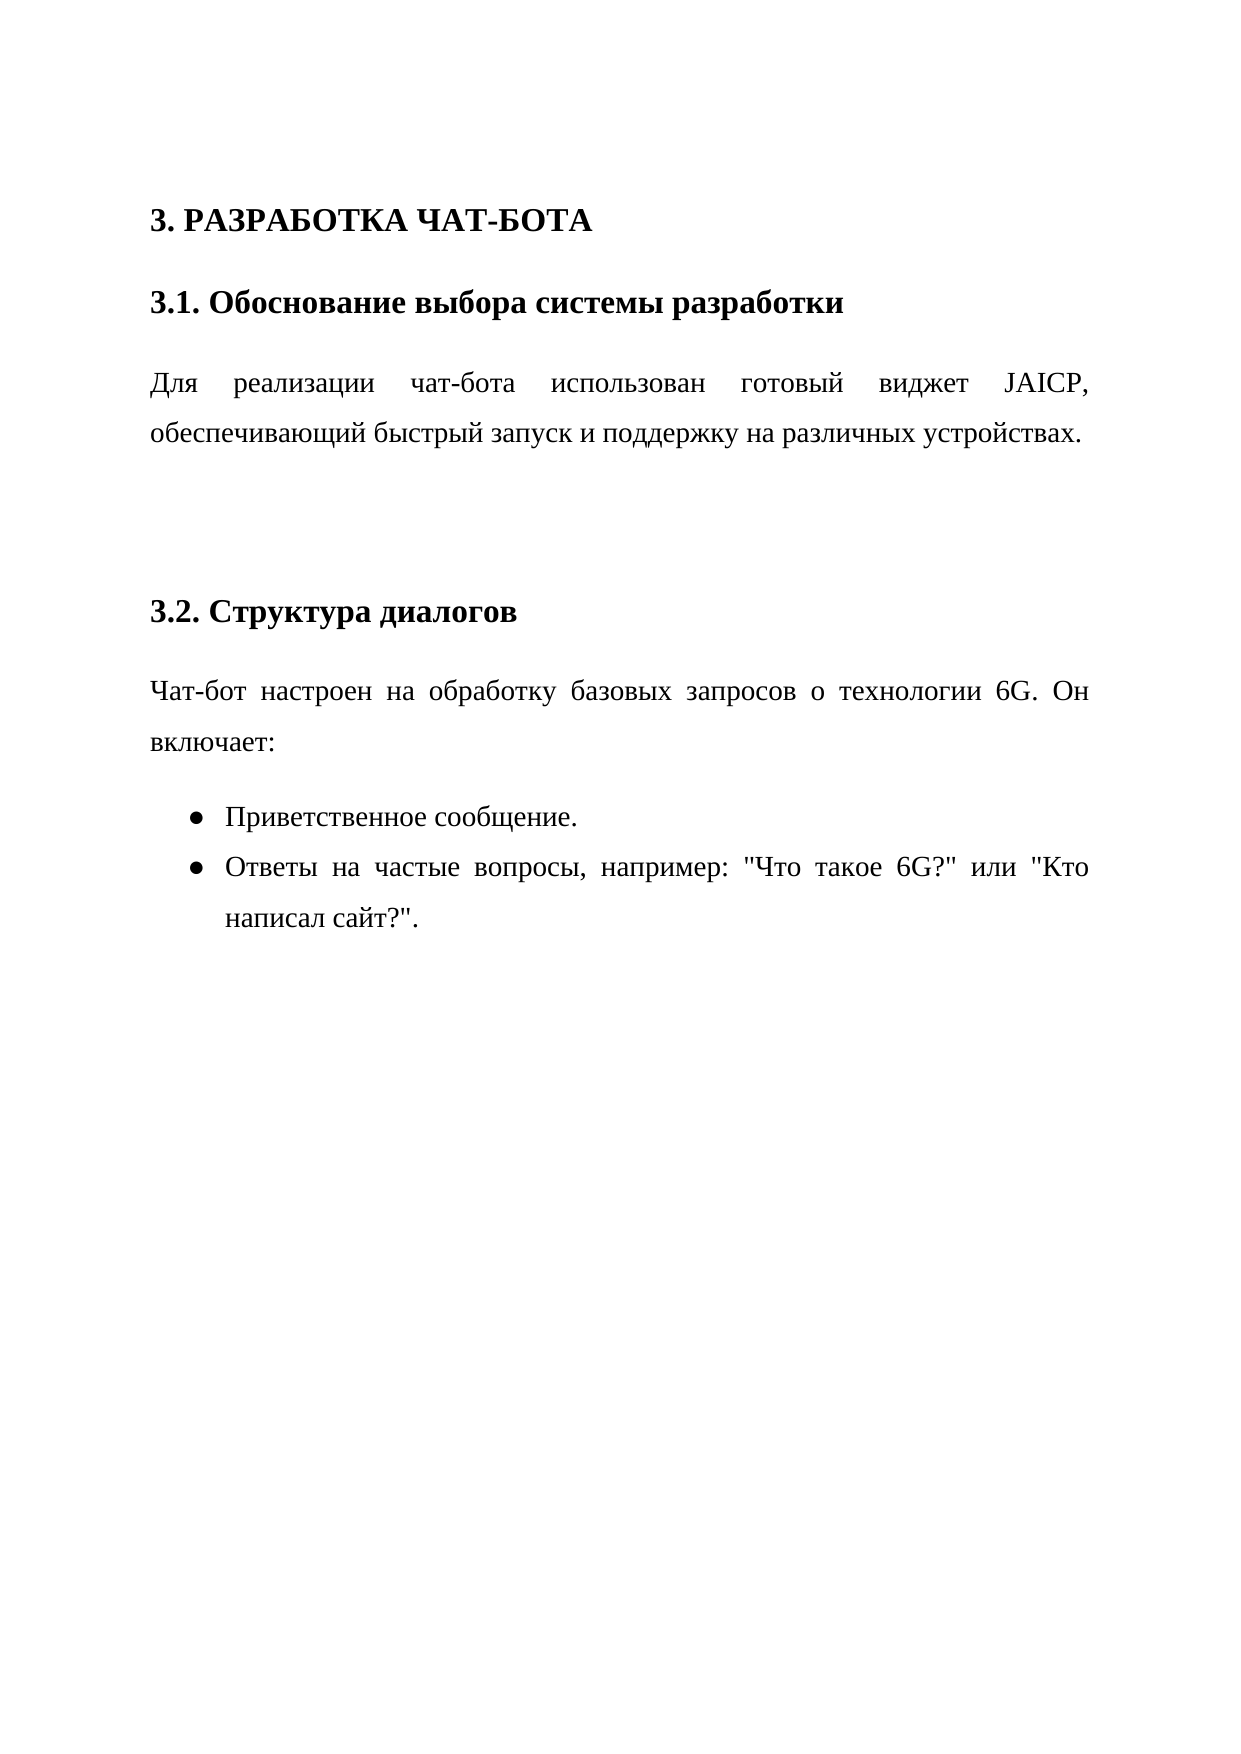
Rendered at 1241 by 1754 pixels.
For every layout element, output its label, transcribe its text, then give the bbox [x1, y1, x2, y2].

list Приветственное сообщение. [187, 799, 1090, 833]
text 3. РАЗРАБОТКА ЧАТ-БОТА [150, 200, 1090, 238]
text Для реализации чат-бота использован готовый виджет JAICP, обеспечивающий быстрый запуск и поддержку на различных устройствах. [150, 365, 1090, 449]
text 3.1. Обоснование выбора системы разработки [150, 282, 1090, 321]
text Чат-бот настроен на обработку базовых запросов о технологии 6G. Он включает: [150, 673, 1090, 757]
text 3.2. Структура диалогов [150, 591, 1090, 629]
list Ответы на частые вопросы, например: "Что такое 6G?" или "Кто написал сайт?". [187, 849, 1090, 933]
